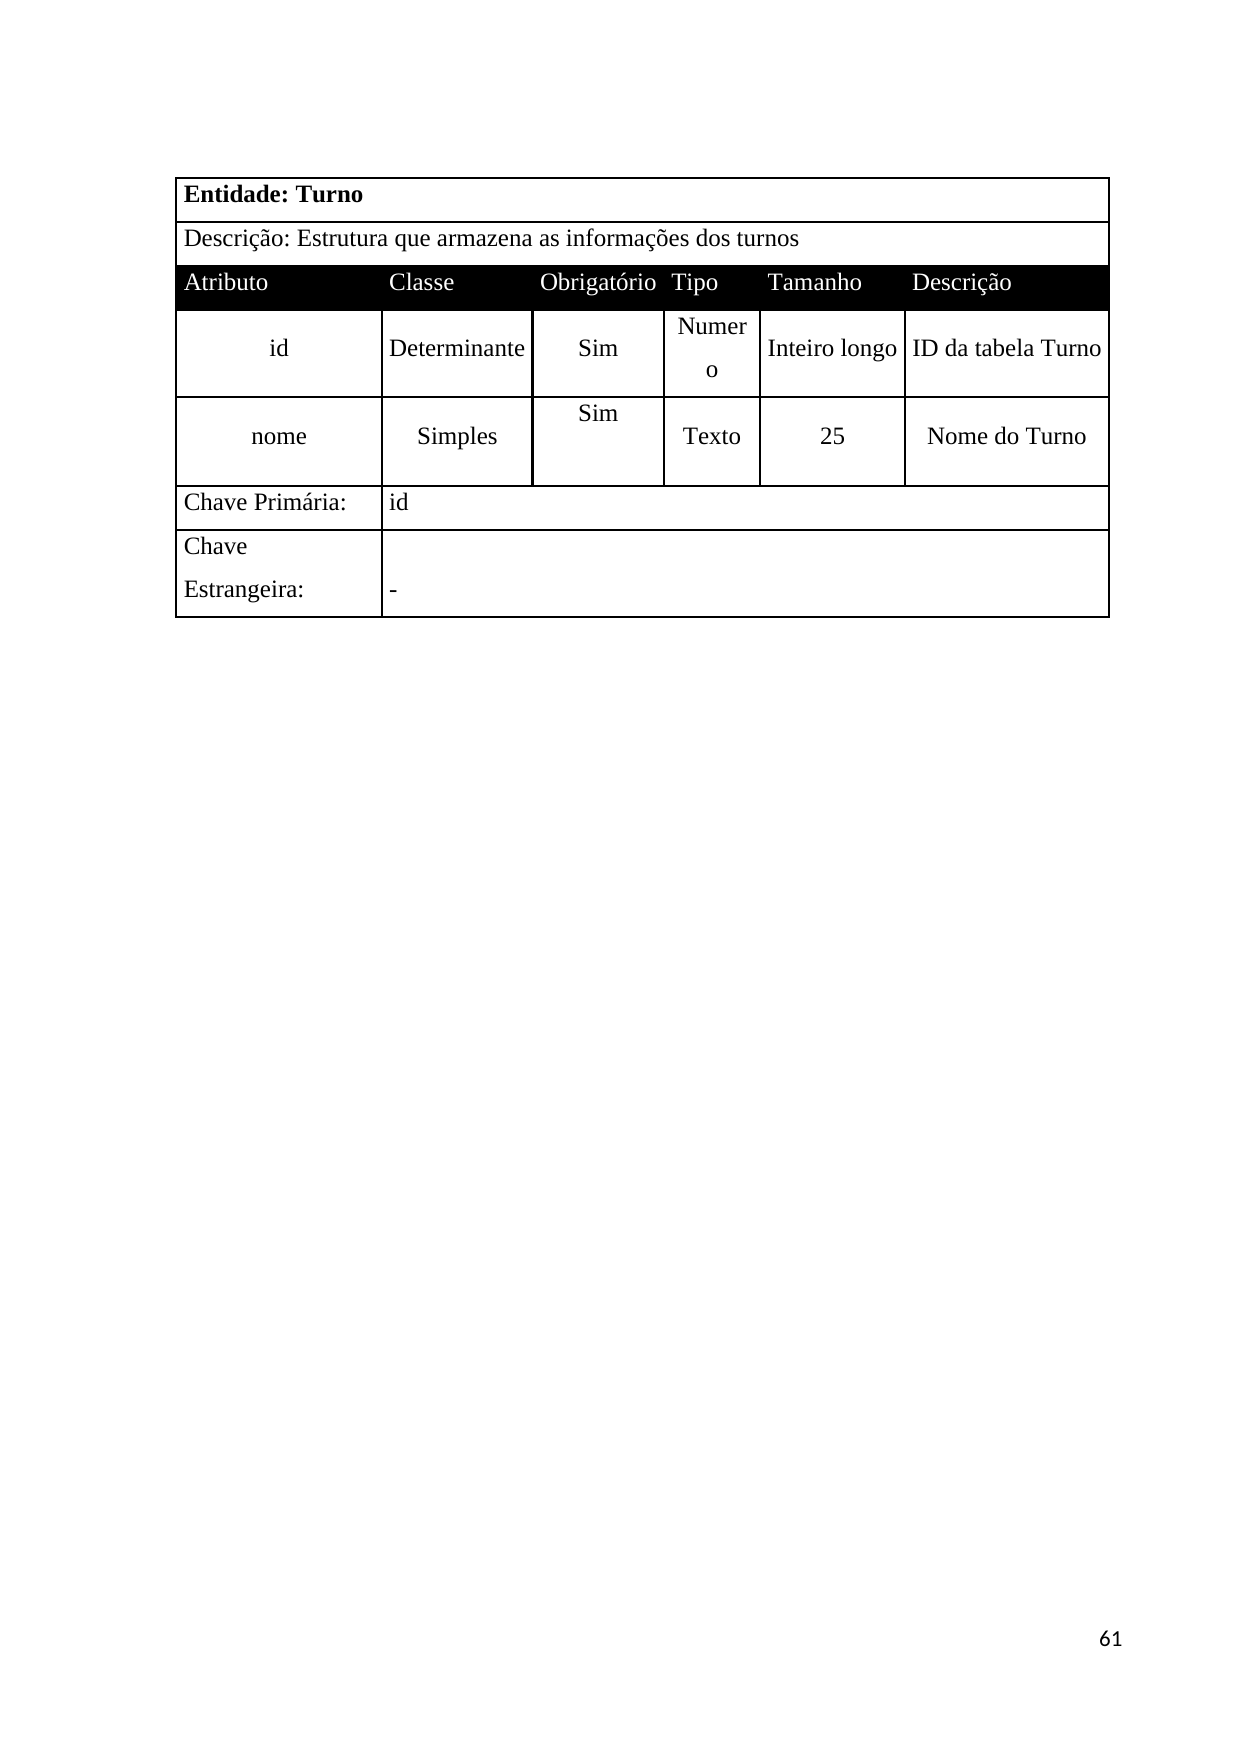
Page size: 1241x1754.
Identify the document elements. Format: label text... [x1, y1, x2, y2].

table_cell - [383, 531, 1108, 616]
table_cell Simples [383, 398, 531, 485]
table_cell Tamanho [761, 267, 904, 309]
table_cell ID da tabela Turno [906, 311, 1108, 396]
table_cell 25 [761, 398, 904, 485]
table_cell Chave Estrangeira: [177, 531, 381, 616]
table_cell Inteiro longo [761, 311, 904, 396]
table_cell Texto [665, 398, 759, 485]
table_cell Chave Primária: [177, 487, 381, 529]
table_cell Tipo [665, 267, 759, 309]
table_cell Numero [665, 311, 759, 396]
table_cell nome [177, 398, 381, 485]
table_cell Sim [534, 398, 663, 440]
table_cell Determinante [383, 311, 531, 396]
table_cell id [383, 487, 1108, 529]
table_cell Classe [383, 267, 531, 309]
table_cell Sim [534, 311, 663, 396]
table_cell Nome do Turno [906, 398, 1108, 485]
table_cell id [177, 311, 381, 396]
table_cell Descrição: Estrutura que armazena as informações dos turnos [177, 223, 1108, 265]
table_cell Atributo [177, 267, 381, 309]
table_cell Descrição [906, 267, 1108, 309]
table_cell Obrigatório [534, 267, 663, 309]
table_header Entidade: Turno [177, 179, 1108, 221]
table_cell [534, 440, 663, 485]
